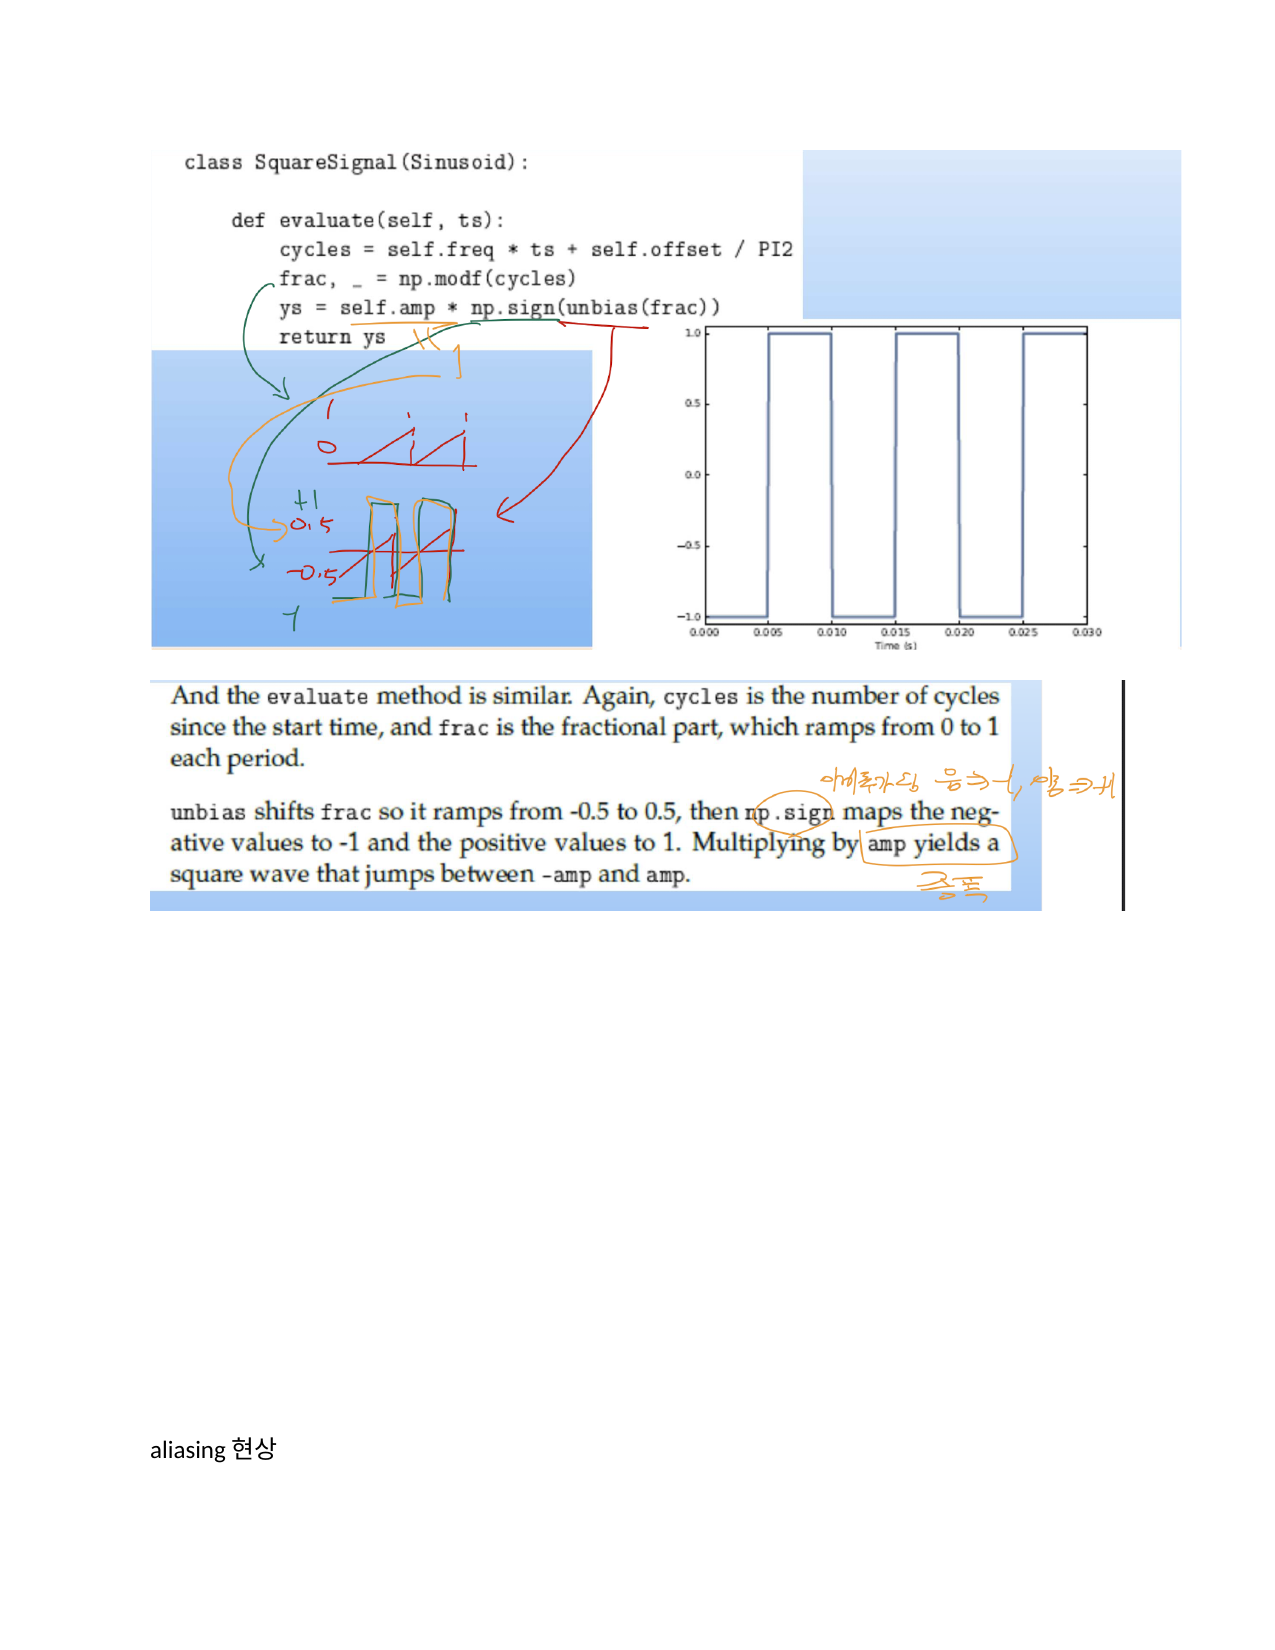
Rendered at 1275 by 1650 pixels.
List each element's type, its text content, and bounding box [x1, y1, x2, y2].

picture [150, 150, 1182, 650]
picture [150, 680, 1125, 911]
text aliasing 현상 [150, 1430, 1125, 1466]
